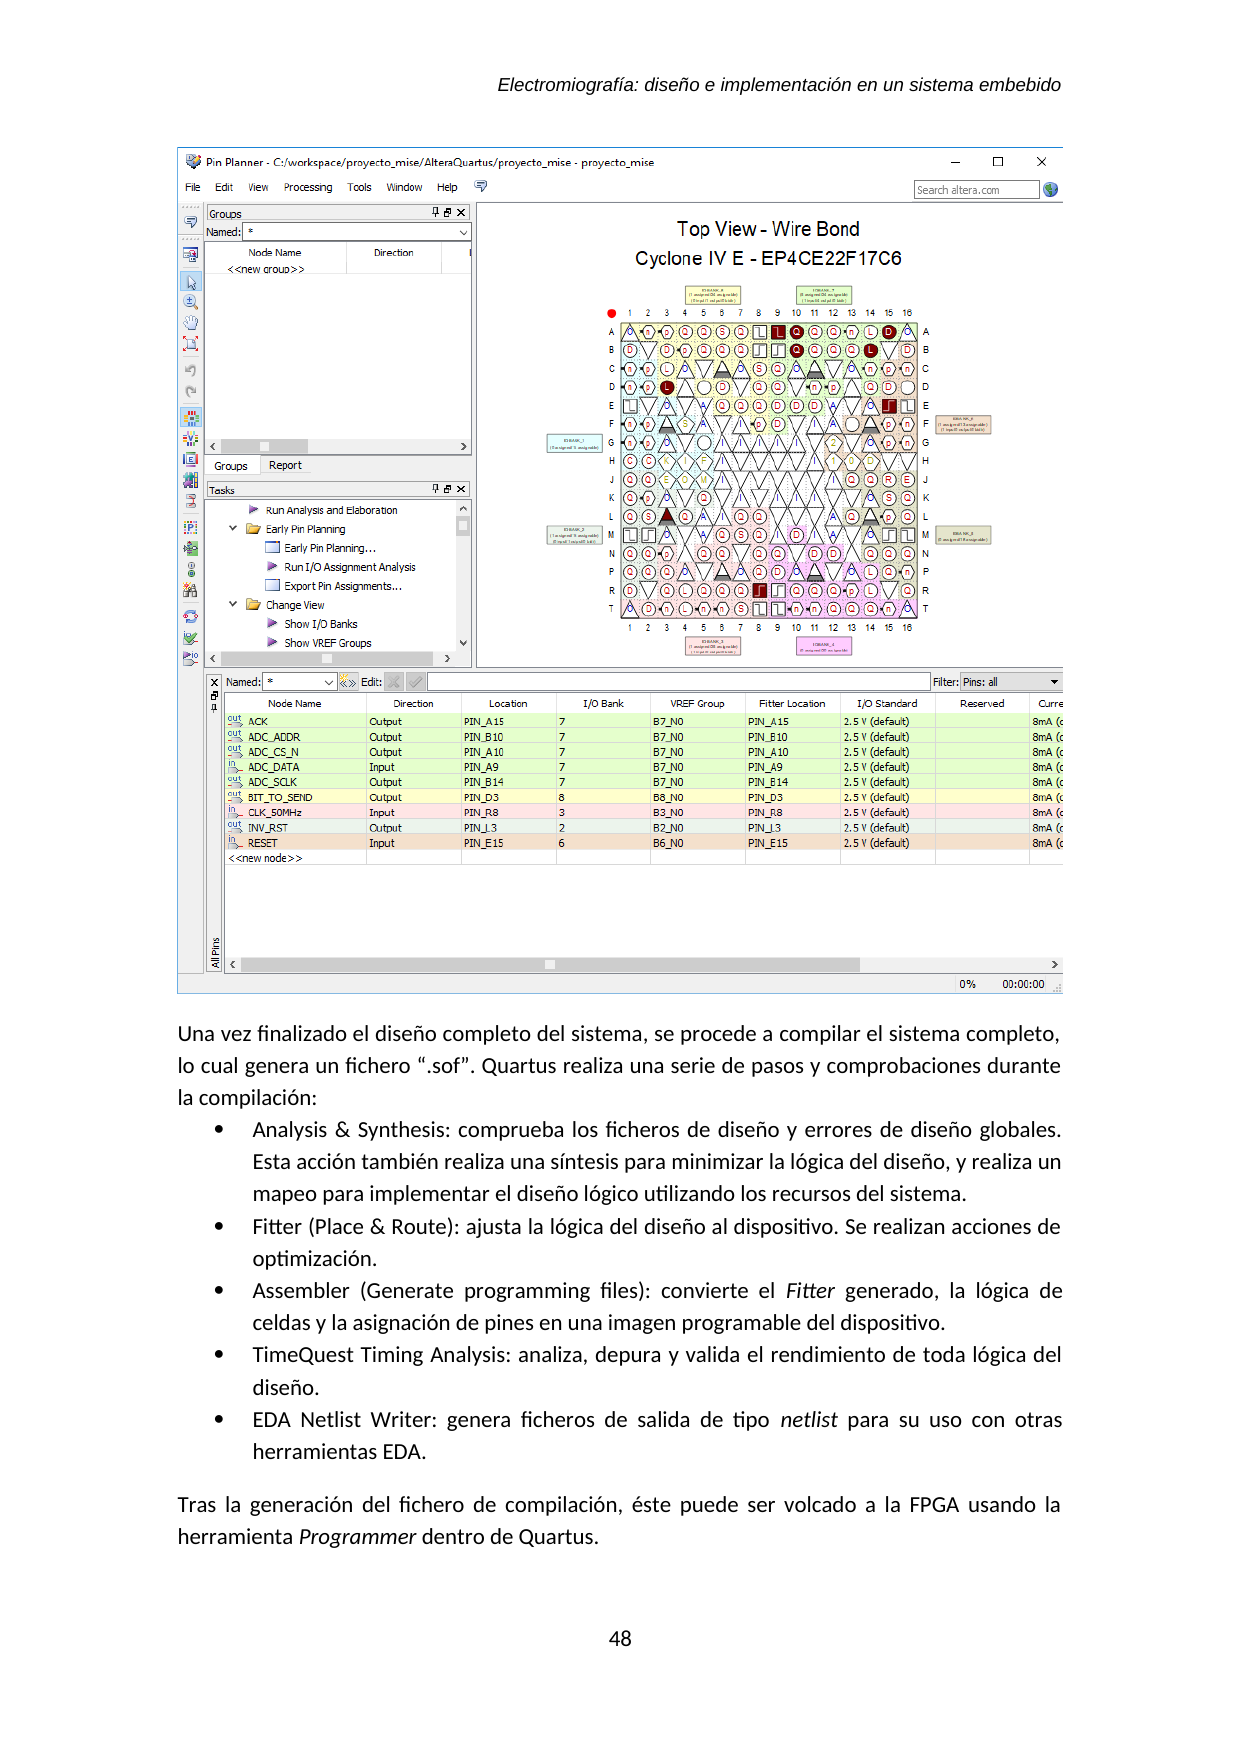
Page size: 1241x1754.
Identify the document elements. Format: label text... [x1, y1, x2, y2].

list Assembler (Generate programming files): convierte el Fitter generado, la lógica de celdas y la asignación de pines en una imagen programable del dispositivo. [215, 1276, 1063, 1336]
list Fitter (Place & Route): ajusta la lógica del diseño al dispositivo. Se realizan acciones de optimización. [215, 1212, 1063, 1272]
list EDA Netlist Writer: genera ficheros de salida de tipo netlist para su uso con otras herramientas EDA. [215, 1405, 1063, 1465]
list Analysis & Synthesis: comprueba los ficheros de diseño y errores de diseño globales. Esta acción también realiza una síntesis para minimizar la lógica del diseño, y realiza un mapeo para implementar el diseño lógico utilizando los recursos del sistema. [215, 1115, 1063, 1208]
text Tras la generación del fichero de compilación, éste puede ser volcado a la FPGA usando la herramienta Programmer dentro de Quartus. [177, 1490, 1063, 1550]
list TimeQuest Timing Analysis: analiza, depura y valida el rendimiento de toda lógica del diseño. [215, 1341, 1063, 1401]
picture [177, 147, 1063, 994]
list Una vez finalizado el diseño completo del sistema, se procede a compilar el sistema completo, lo cual genera un fichero “.sof”. Quartus realiza una serie de pasos y comprobaciones durante la compilación: [177, 1019, 1063, 1111]
